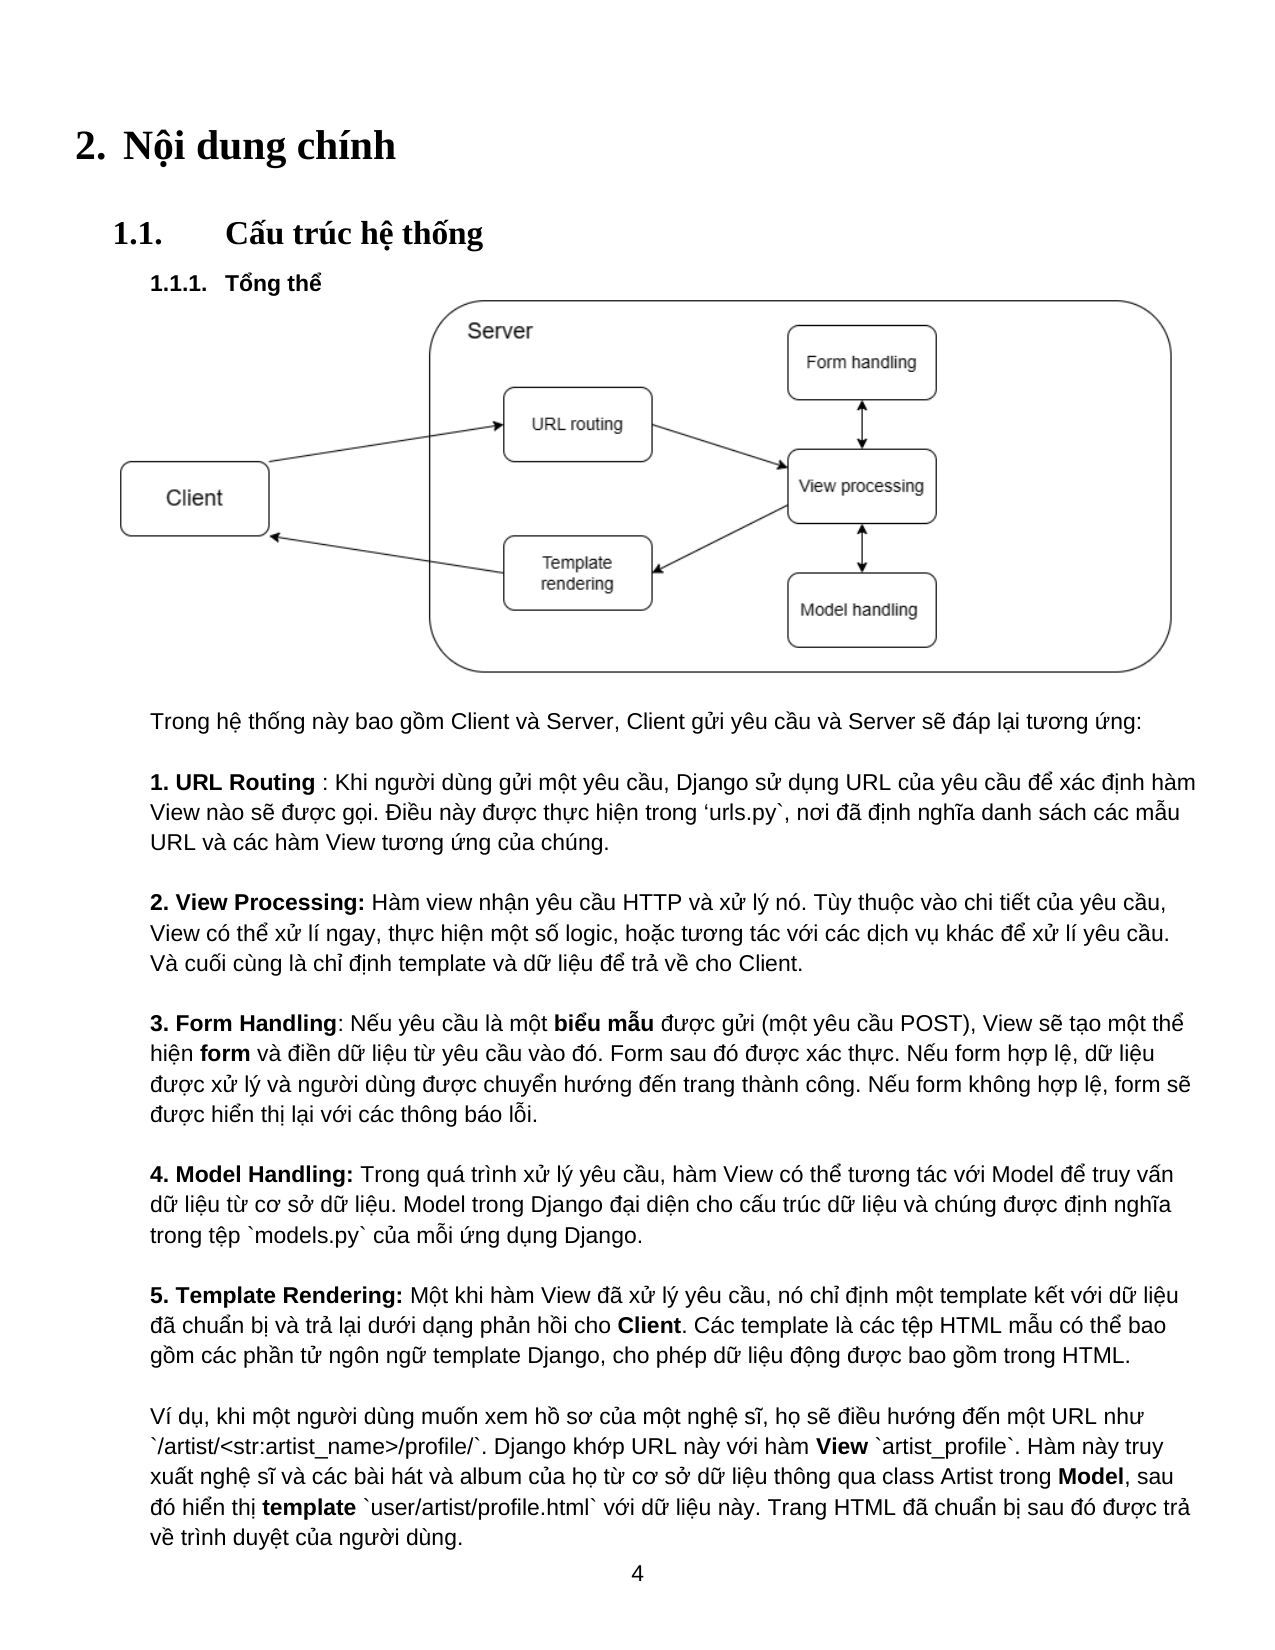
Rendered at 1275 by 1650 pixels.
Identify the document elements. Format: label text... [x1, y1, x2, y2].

text 2. View Processing: Hàm view nhận yêu cầu HTTP và xử lý nó. Tùy thuộc vào chi tiết của yêu cầu, View có thể xử lí ngay, thực hiện một số logic, hoặc tương tác với các dịch vụ khác để xử lí yêu cầu. Và cuối cùng là chỉ định template và dữ liệu để trả về cho Client. [150, 889, 1200, 976]
subtitle Cấu trúc hệ thống [112, 213, 1200, 251]
text 4. Model Handling: Trong quá trình xử lý yêu cầu, hàm View có thể tương tác với Model để truy vấn dữ liệu từ cơ sở dữ liệu. Model trong Django đại diện cho cấu trúc dữ liệu và chúng được định nghĩa trong tệp `models.py` của mỗi ứng dụng Django. [150, 1161, 1200, 1248]
text Ví dụ, khi một người dùng muốn xem hồ sơ của một nghệ sĩ, họ sẽ điều hướng đến một URL như `/artist/<str:artist_name>/profile/`. Django khớp URL này với hàm View `artist_profile`. Hàm này truy xuất nghệ sĩ và các bài hát và album của họ từ cơ sở dữ liệu thông qua class Artist trong Model, sau đó hiển thị template `user/artist/profile.html` với dữ liệu này. Trang HTML đã chuẩn bị sau đó được trả về trình duyệt của người dùng. [150, 1403, 1200, 1550]
text 3. Form Handling: Nếu yêu cầu là một biểu mẫu được gửi (một yêu cầu POST), View sẽ tạo một thể hiện form và điền dữ liệu từ yêu cầu vào đó. Form sau đó được xác thực. Nếu form hợp lệ, dữ liệu được xử lý và người dùng được chuyển hướng đến trang thành công. Nếu form không hợp lệ, form sẽ được hiển thị lại với các thông báo lỗi. [150, 1010, 1200, 1127]
picture [119, 299, 1173, 674]
subtitle Nội dung chính [75, 120, 1200, 168]
text 1. URL Routing : Khi người dùng gửi một yêu cầu, Django sử dụng URL của yêu cầu để xác định hàm View nào sẽ được gọi. Điều này được thực hiện trong ‘urls.py`, nơi đã định nghĩa danh sách các mẫu URL và các hàm View tương ứng của chúng. [150, 768, 1200, 855]
list Tổng thể [150, 269, 1200, 296]
text 5. Template Rendering: Một khi hàm View đã xử lý yêu cầu, nó chỉ định một template kết với dữ liệu đã chuẩn bị và trả lại dưới dạng phản hồi cho Client. Các template là các tệp HTML mẫu có thể bao gồm các phần tử ngôn ngữ template Django, cho phép dữ liệu động được bao gồm trong HTML. [150, 1282, 1200, 1369]
text Trong hệ thống này bao gồm Client và Server, Client gửi yêu cầu và Server sẽ đáp lại tương ứng: [150, 708, 1200, 734]
